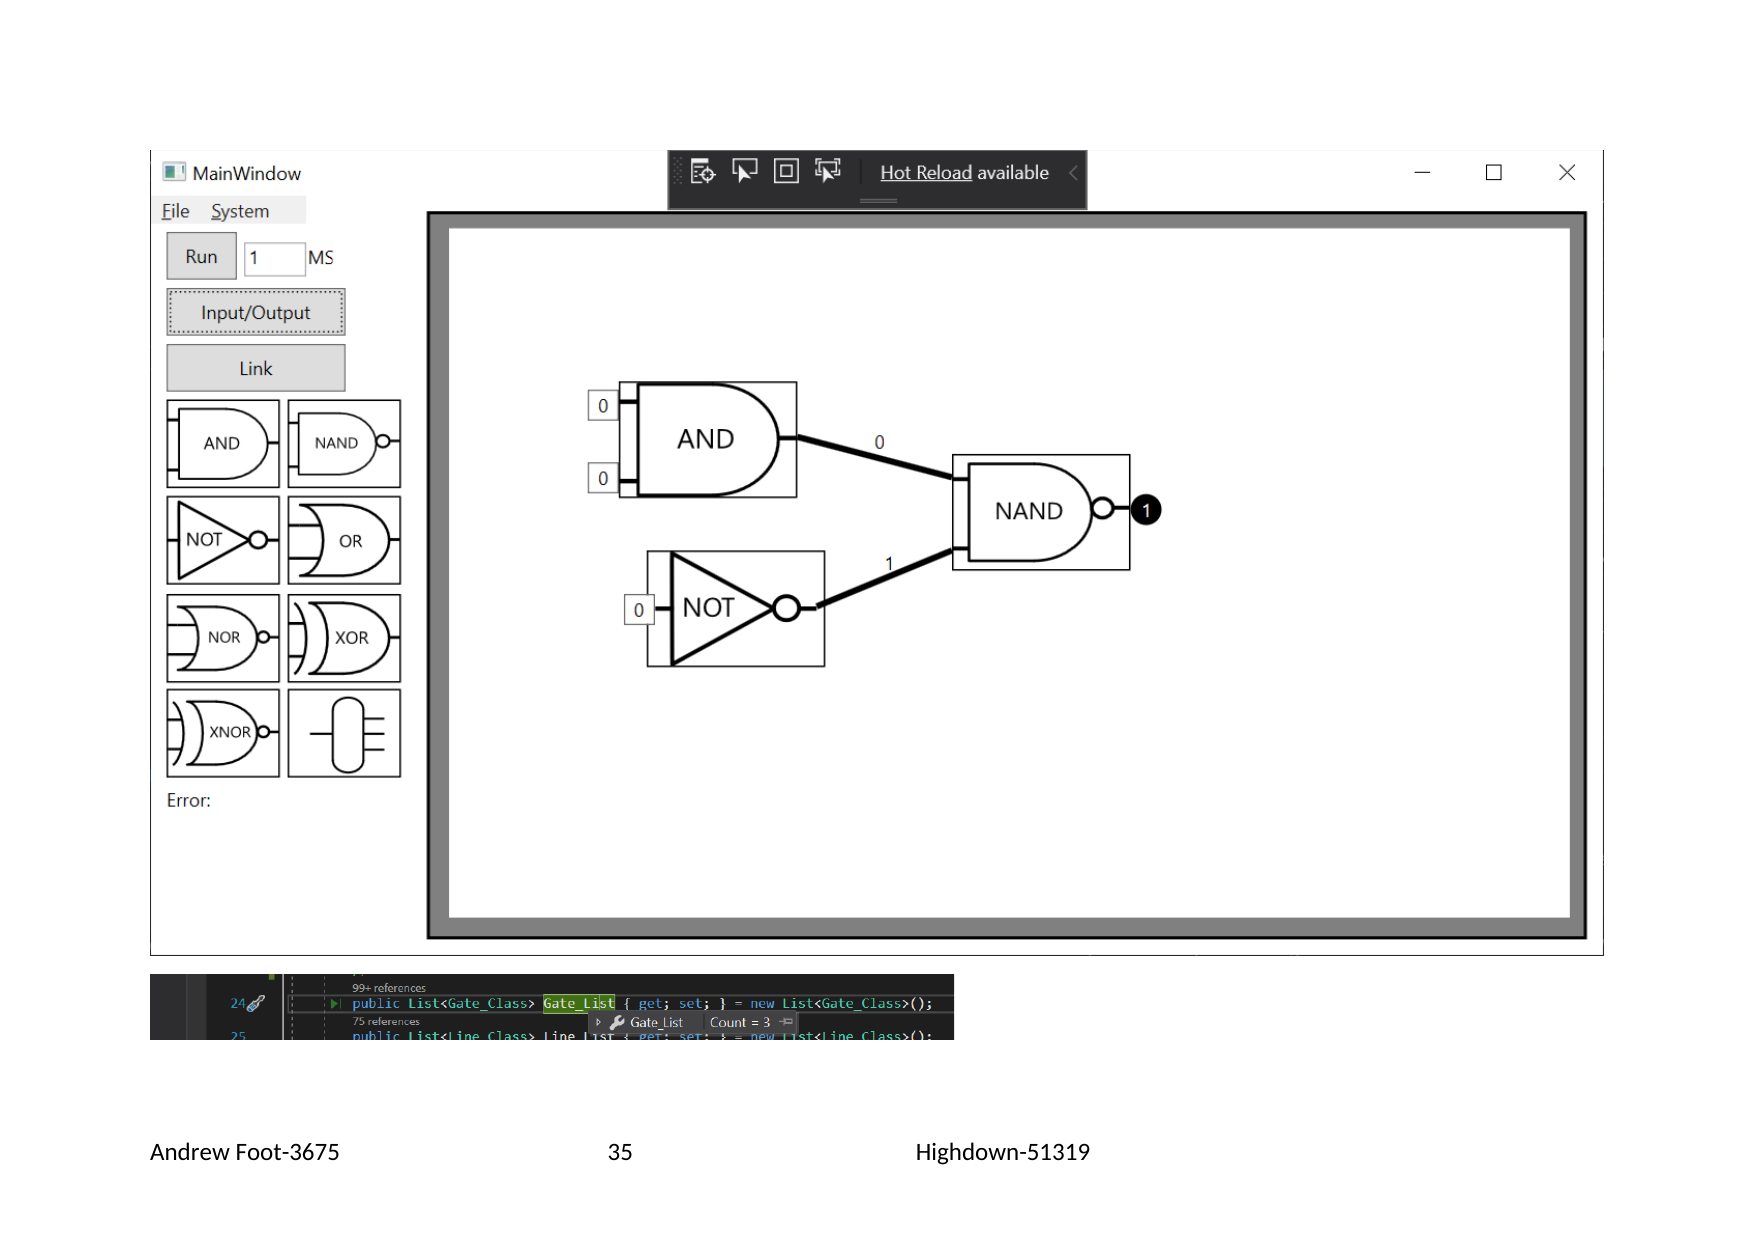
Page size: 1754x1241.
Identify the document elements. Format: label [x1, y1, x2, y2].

picture [150, 974, 955, 1040]
picture [150, 150, 1604, 956]
